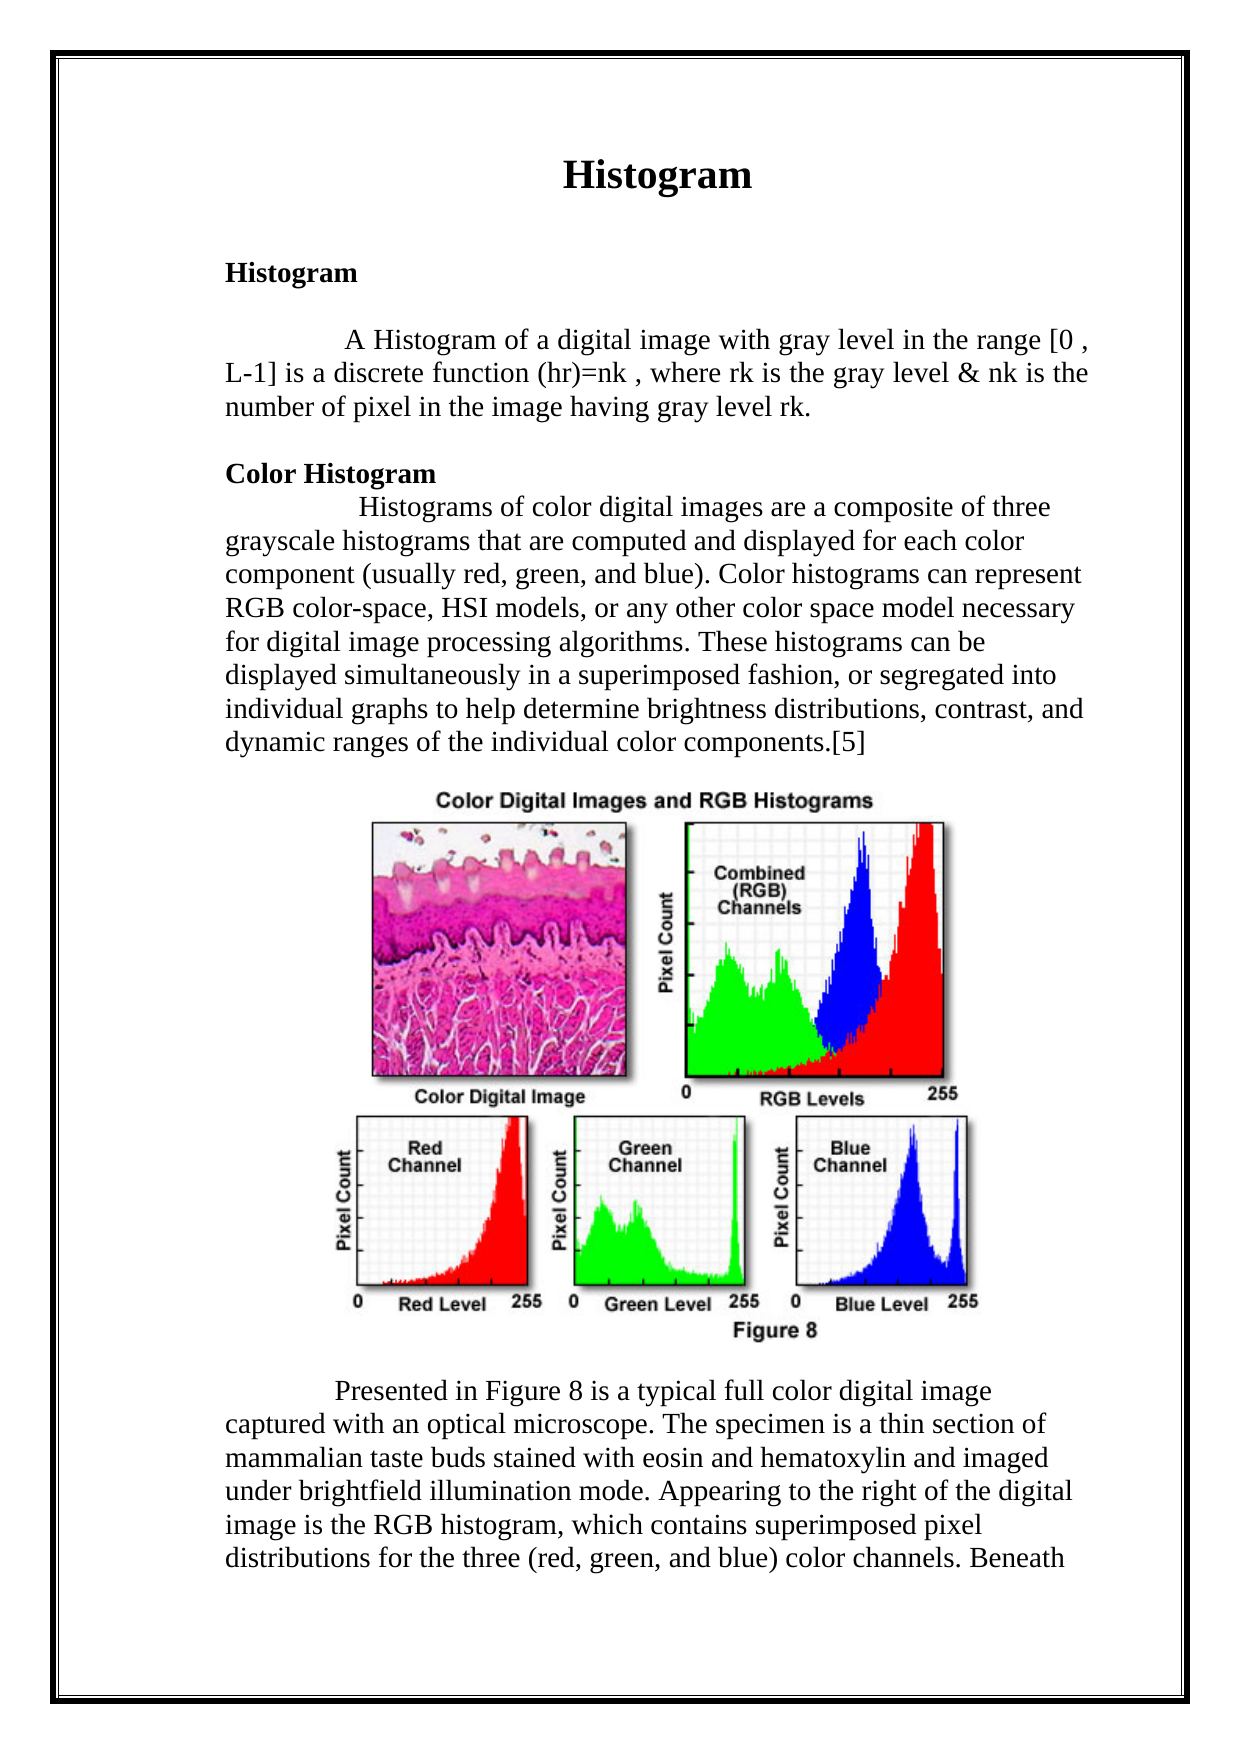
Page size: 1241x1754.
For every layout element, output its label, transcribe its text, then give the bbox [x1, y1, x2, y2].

text Histogram [225, 255, 1090, 288]
text A Histogram of a digital image with gray level in the range [0 , L-1] is a discrete function (hr)=nk , where rk is the gray level & nk is the number of pixel in the image having gray level rk. [225, 322, 1090, 422]
text Histograms of color digital images are a composite of three grayscale histograms that are computed and displayed for each color component (usually red, green, and blue). Color histograms can represent RGB color-space, HSI models, or any other color space model necessary for digital image processing algorithms. These histograms can be displayed simultaneously in a superimposed fashion, or segregated into individual graphs to help determine brightness distributions, contrast, and dynamic ranges of the individual color components.[5] [225, 489, 1090, 758]
picture [333, 791, 982, 1344]
text Histogram [225, 150, 1090, 198]
text Color Histogram [225, 456, 1090, 489]
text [225, 1373, 1090, 1574]
